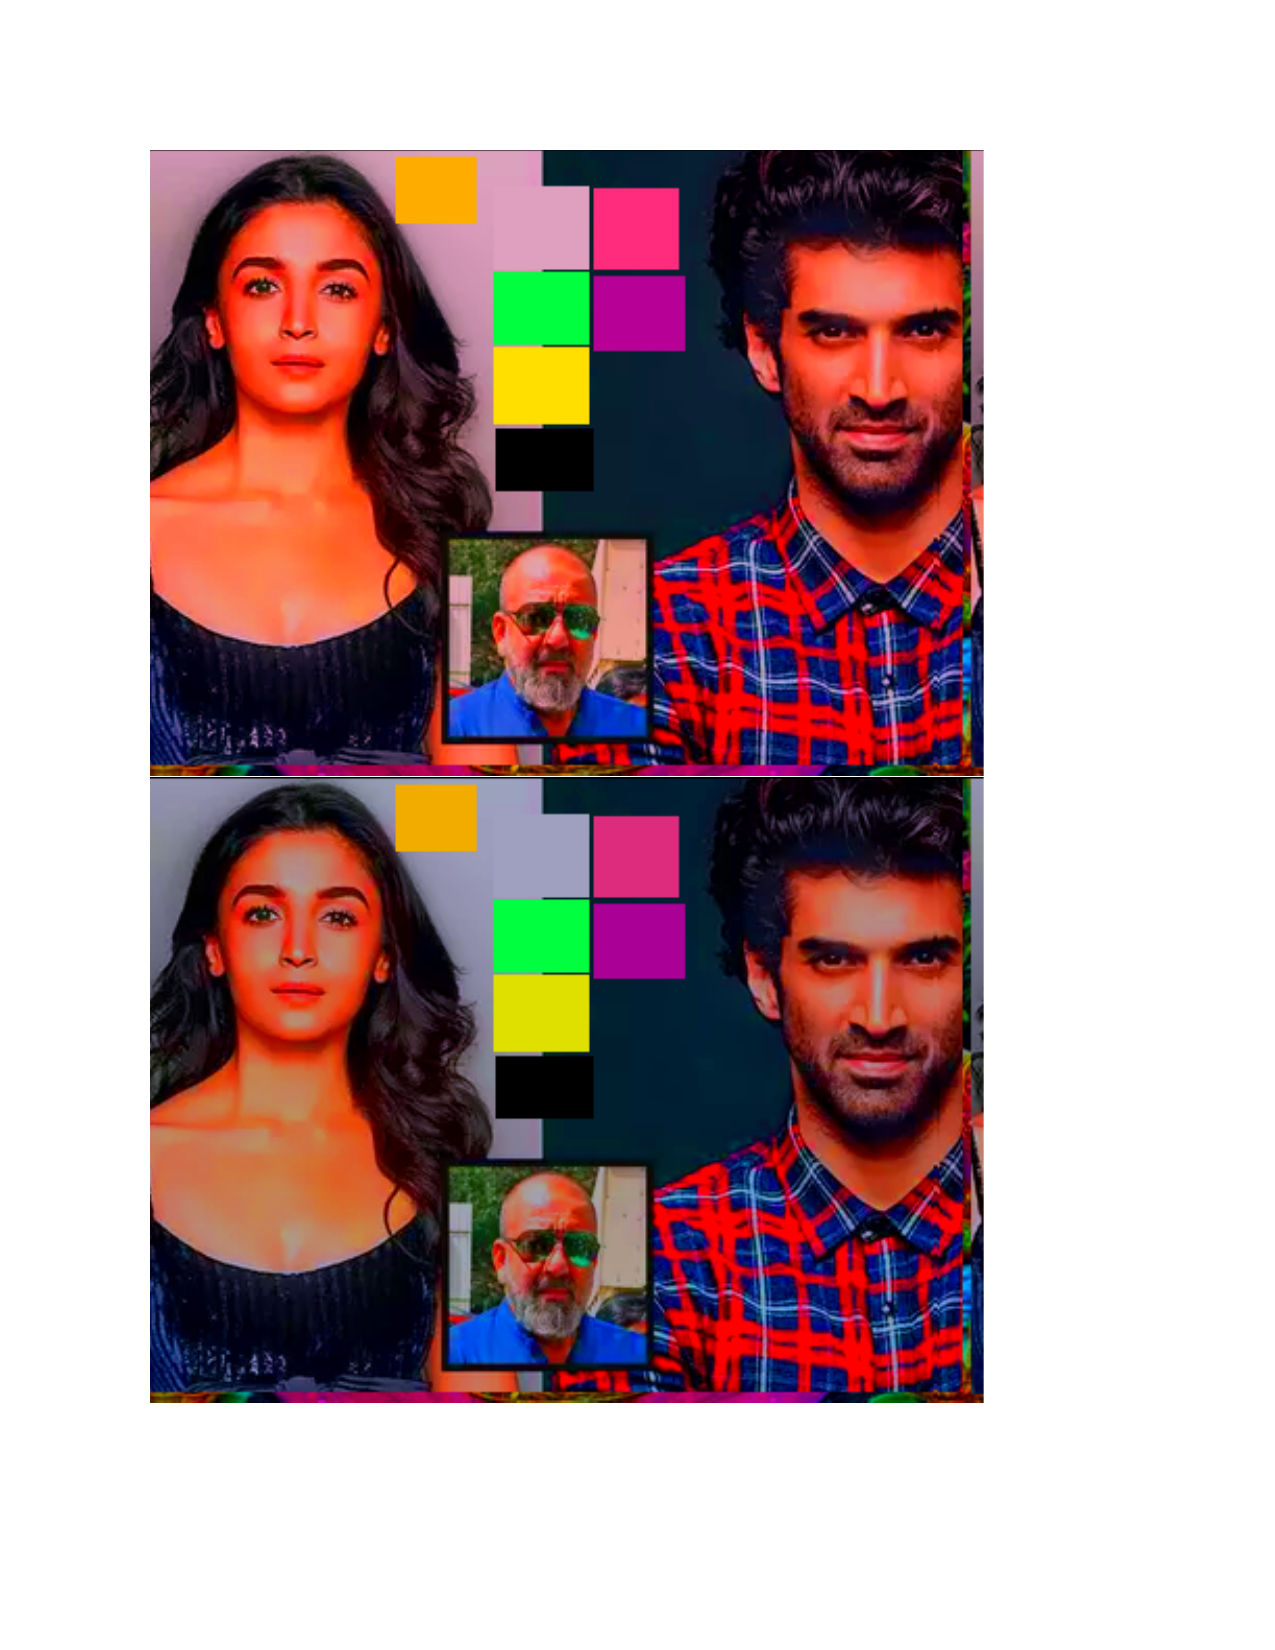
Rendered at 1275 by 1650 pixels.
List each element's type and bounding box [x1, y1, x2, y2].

picture [150, 150, 984, 776]
picture [150, 777, 984, 1403]
